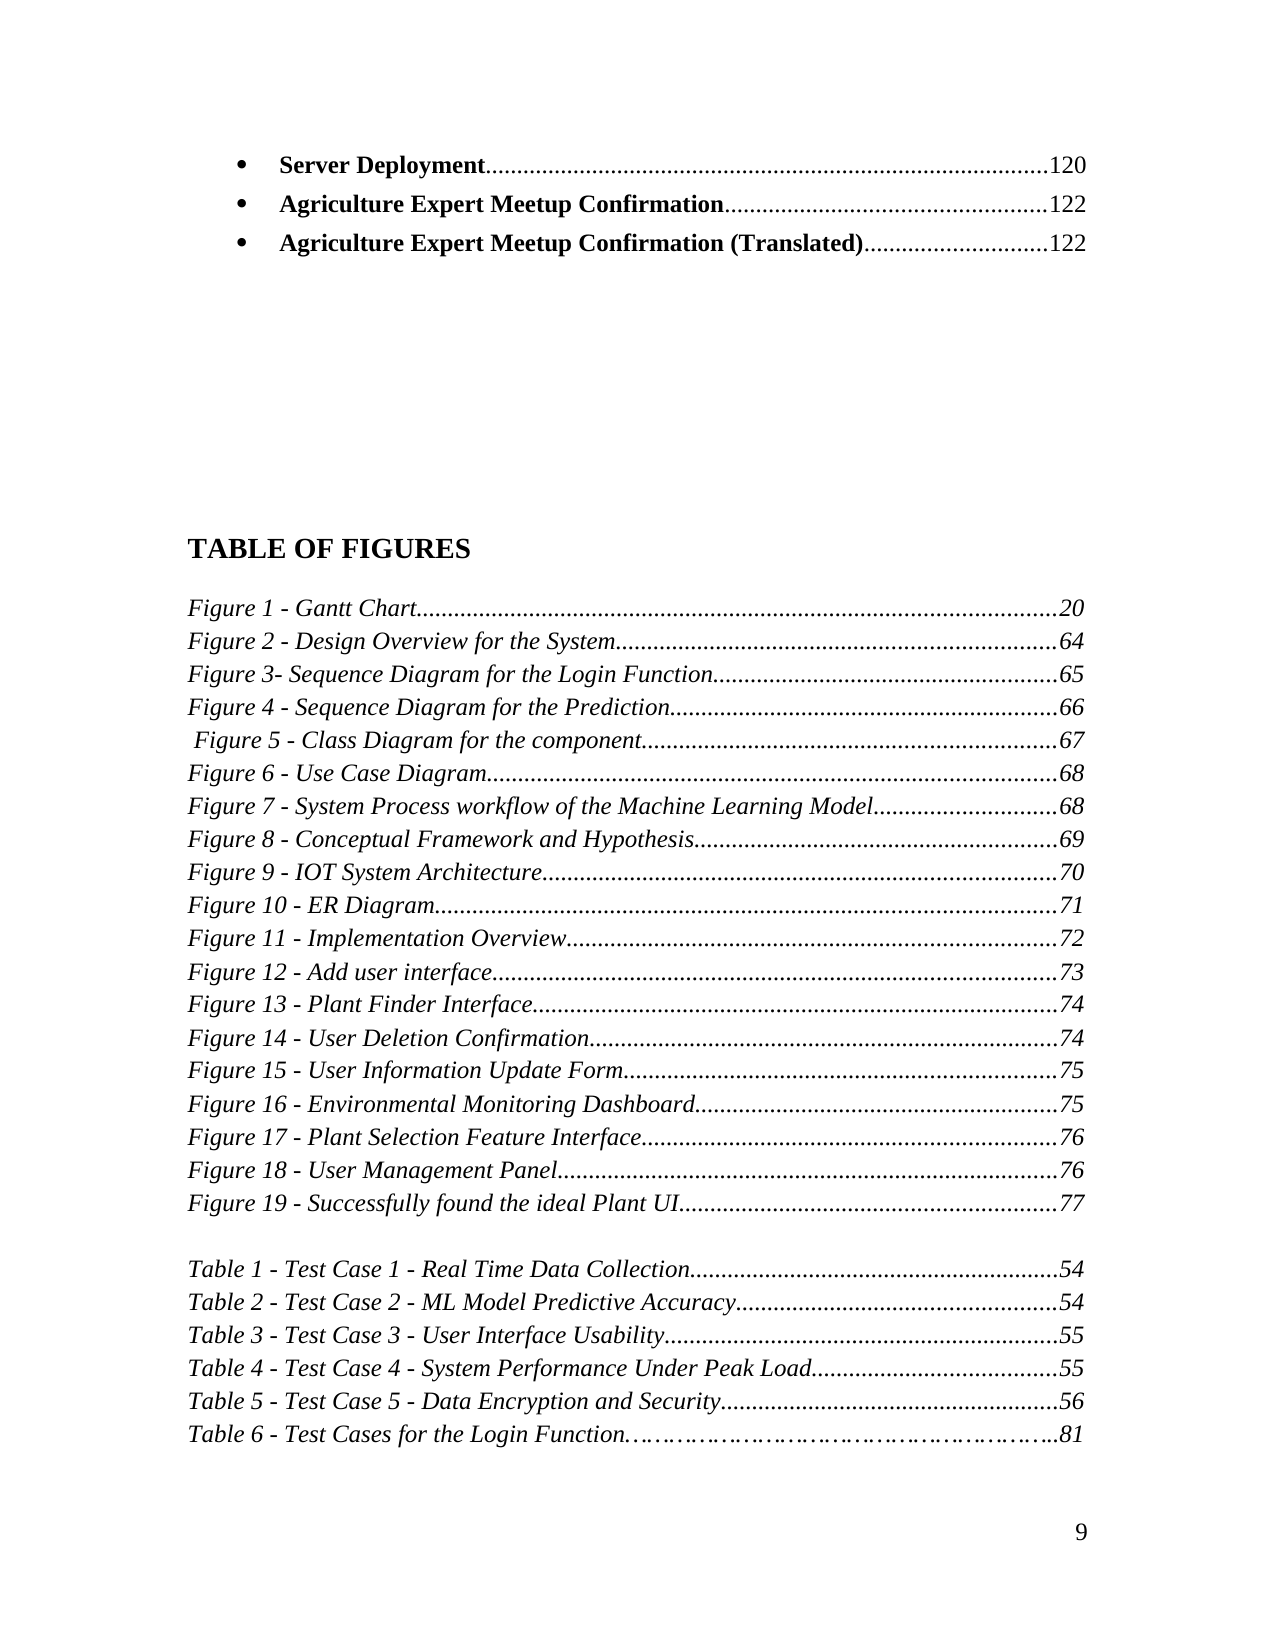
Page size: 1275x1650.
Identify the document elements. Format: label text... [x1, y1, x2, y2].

text Figure 19 - Successfully found the ideal Plant UI 77 [187, 1188, 1087, 1216]
text TABLE OF FIGURES [187, 531, 1087, 564]
text Figure 15 - User Information Update Form 75 [187, 1056, 1087, 1084]
text Figure 14 - User Deletion Confirmation 74 [187, 1023, 1087, 1051]
text Figure 16 - Environmental Monitoring Dashboard 75 [187, 1089, 1087, 1117]
text Figure 9 - IOT System Architecture 70 [187, 857, 1087, 886]
text Figure 13 - Plant Finder Interface 74 [187, 989, 1087, 1018]
text Figure 11 - Implementation Overview 72 [187, 923, 1087, 952]
text Figure 3- Sequence Diagram for the Login Function 65 [187, 659, 1087, 688]
text Figure 5 - Class Diagram for the component 67 [187, 725, 1087, 754]
text Figure 12 - Add user interface 73 [187, 957, 1087, 985]
text Figure 1 - Gantt Chart 20 [187, 593, 1087, 622]
text Figure 10 - ER Diagram 71 [187, 891, 1087, 919]
text Figure 17 - Plant Selection Feature Interface 76 [187, 1122, 1087, 1150]
text Table 3 - Test Case 3 - User Interface Usability 55 [187, 1320, 1087, 1348]
text Figure 7 - System Process workflow of the Machine Learning Model 68 [187, 791, 1087, 820]
text Figure 4 - Sequence Diagram for the Prediction 66 [187, 692, 1087, 721]
text Figure 18 - User Management Panel 76 [187, 1155, 1087, 1183]
text Figure 8 - Conceptual Framework and Hypothesis 69 [187, 824, 1087, 853]
text Figure 6 - Use Case Diagram 68 [187, 758, 1087, 787]
text Table 5 - Test Case 5 - Data Encryption and Security 56 [187, 1386, 1087, 1414]
text Figure 2 - Design Overview for the System 64 [187, 626, 1087, 655]
text Table 1 - Test Case 1 - Real Time Data Collection 54 [187, 1254, 1087, 1282]
text Table 4 - Test Case 4 - System Performance Under Peak Load 55 [187, 1353, 1087, 1382]
text Table 2 - Test Case 2 - ML Model Predictive Accuracy 54 [187, 1287, 1087, 1316]
text Table 6 - Test Cases for the Login Function…………………………………………………..81 [187, 1419, 1087, 1448]
